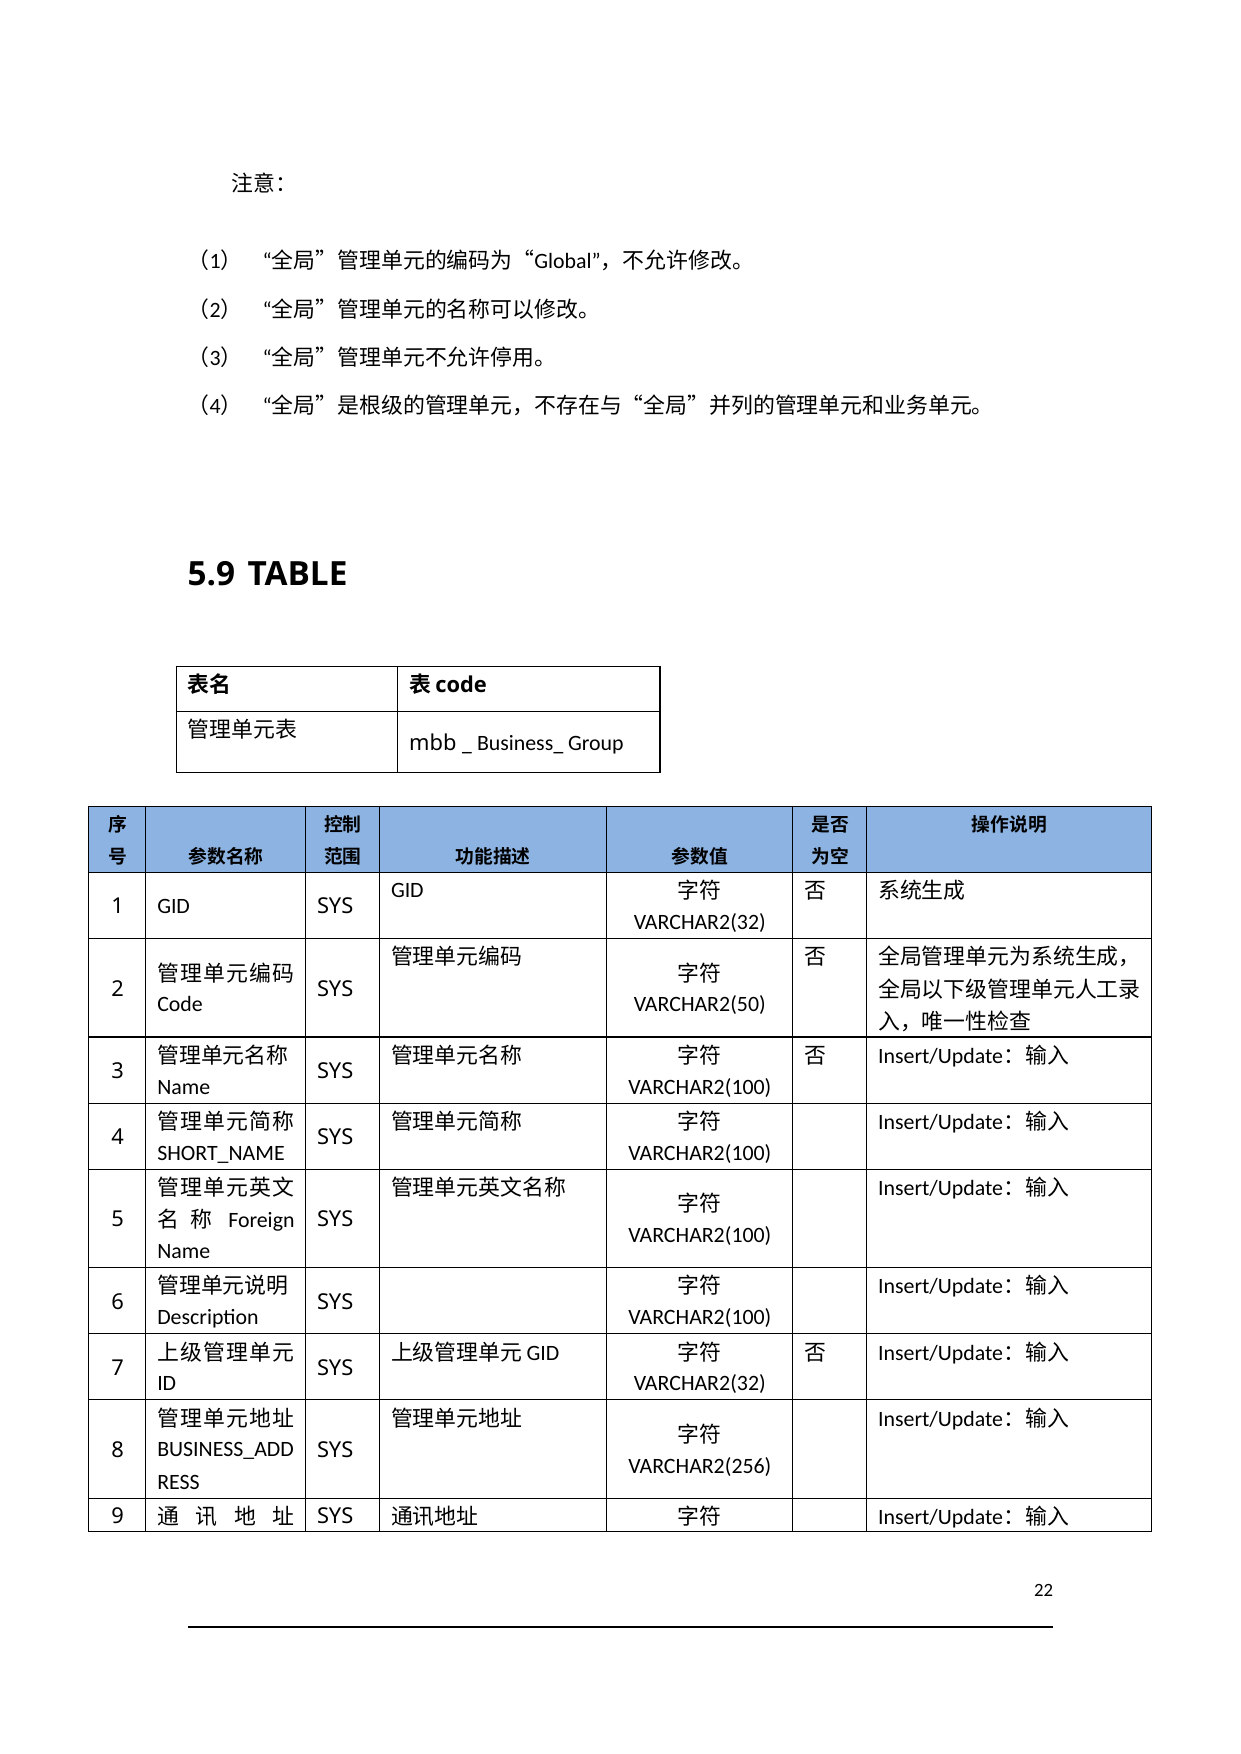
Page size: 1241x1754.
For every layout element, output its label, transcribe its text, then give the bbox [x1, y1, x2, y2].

table_cell 3 [89, 1038, 145, 1102]
table_cell SYS [306, 1104, 379, 1168]
list “全局”管理单元的编码为“Global”，不允许修改。 [187, 243, 1053, 275]
list “全局”是根级的管理单元，不存在与“全局”并列的管理单元和业务单元。 [187, 388, 1053, 420]
table_cell 管理单元编码Code [146, 939, 305, 1036]
table_cell 8 [89, 1400, 145, 1498]
table_cell Insert/Update：输入 [867, 1499, 1151, 1531]
table_cell [793, 1499, 866, 1531]
table_cell GID [146, 873, 305, 938]
table_cell SYS [306, 939, 379, 1036]
table_cell 字符 VARCHAR2(100) [607, 1104, 792, 1168]
table_cell GID [380, 873, 606, 938]
table_cell 字符VARCHAR2(256) [607, 1499, 792, 1531]
table_cell 管理单元名称 Name [146, 1038, 305, 1102]
table_cell 通讯地址 [380, 1499, 606, 1531]
table_cell 全局管理单元为系统生成，全局以下级管理单元人工录入，唯一性检查 [867, 939, 1151, 1036]
table_cell 管理单元英文名称 [380, 1170, 606, 1267]
table_cell 2 [89, 939, 145, 1036]
table_cell 9 [89, 1499, 145, 1531]
table_cell 通讯地址COMMU_ADDRESS [146, 1499, 305, 1531]
text 注意： [187, 165, 1053, 198]
table_cell 字符VARCHAR2(32) [607, 873, 792, 938]
table_cell SYS [306, 1170, 379, 1267]
table_cell 字符 VARCHAR2(100) [607, 1268, 792, 1333]
table_cell 否 [793, 1038, 866, 1102]
table_cell 字符VARCHAR2(32) [607, 1334, 792, 1399]
table_cell 上级管理单元GID [380, 1334, 606, 1399]
list “全局”管理单元不允许停用。 [187, 339, 1053, 372]
table_header 控制范围 [306, 807, 379, 872]
subtitle TABLE [187, 540, 1053, 605]
table_cell 管理单元英文名称Foreign Name [146, 1170, 305, 1267]
table_cell [380, 1268, 606, 1333]
table_cell SYS [306, 1499, 379, 1531]
table_cell 管理单元编码 [380, 939, 606, 1036]
table_cell SYS [306, 1334, 379, 1399]
table_cell [793, 1170, 866, 1267]
table_cell 否 [793, 939, 866, 1036]
table_cell 6 [89, 1268, 145, 1333]
table_header 表名 [177, 667, 397, 711]
table_cell mbb _ Business_ Group [398, 712, 659, 772]
table_cell 管理单元地址BUSINESS_ADDRESS [146, 1400, 305, 1498]
table_header 参数名称 [146, 807, 305, 872]
table_header 序号 [89, 807, 145, 872]
table_cell 系统生成 [867, 873, 1151, 938]
table_cell SYS [306, 1400, 379, 1498]
list “全局”管理单元的名称可以修改。 [187, 291, 1053, 324]
table_cell 管理单元地址 [380, 1400, 606, 1498]
table_cell SYS [306, 1038, 379, 1102]
table_cell 字符 VARCHAR2(100) [607, 1038, 792, 1102]
table_cell [793, 1104, 866, 1168]
table_cell Insert/Update：输入 [867, 1400, 1151, 1498]
table_cell SYS [306, 1268, 379, 1333]
table_header 是否为空 [793, 807, 866, 872]
table_cell Insert/Update：输入 [867, 1334, 1151, 1399]
table_cell [793, 1268, 866, 1333]
table_cell 管理单元简称SHORT_NAME [146, 1104, 305, 1168]
table_cell 否 [793, 873, 866, 938]
table_cell 管理单元表 [177, 712, 397, 772]
table_cell 5 [89, 1170, 145, 1267]
table_cell 1 [89, 873, 145, 938]
table_cell 管理单元简称 [380, 1104, 606, 1168]
table_cell 7 [89, 1334, 145, 1399]
table_cell 上级管理单元ID [146, 1334, 305, 1399]
table_cell Insert/Update：输入 [867, 1170, 1151, 1267]
table_cell 管理单元说明 Description [146, 1268, 305, 1333]
table_cell 管理单元名称 [380, 1038, 606, 1102]
table_cell 否 [793, 1334, 866, 1399]
table_cell Insert/Update：输入 [867, 1104, 1151, 1168]
table_header 功能描述 [380, 807, 606, 872]
table_cell 字符VARCHAR2(256) [607, 1400, 792, 1498]
table_cell Insert/Update：输入 [867, 1268, 1151, 1333]
table_cell 字符 VARCHAR2(100) [607, 1170, 792, 1267]
table_header 表code [398, 667, 659, 711]
table_cell Insert/Update：输入 [867, 1038, 1151, 1102]
table_header 参数值 [607, 807, 792, 872]
table_cell 字符VARCHAR2(50) [607, 939, 792, 1036]
table_cell [793, 1400, 866, 1498]
table_cell 4 [89, 1104, 145, 1168]
table_cell SYS [306, 873, 379, 938]
table_header 操作说明 [867, 807, 1151, 872]
